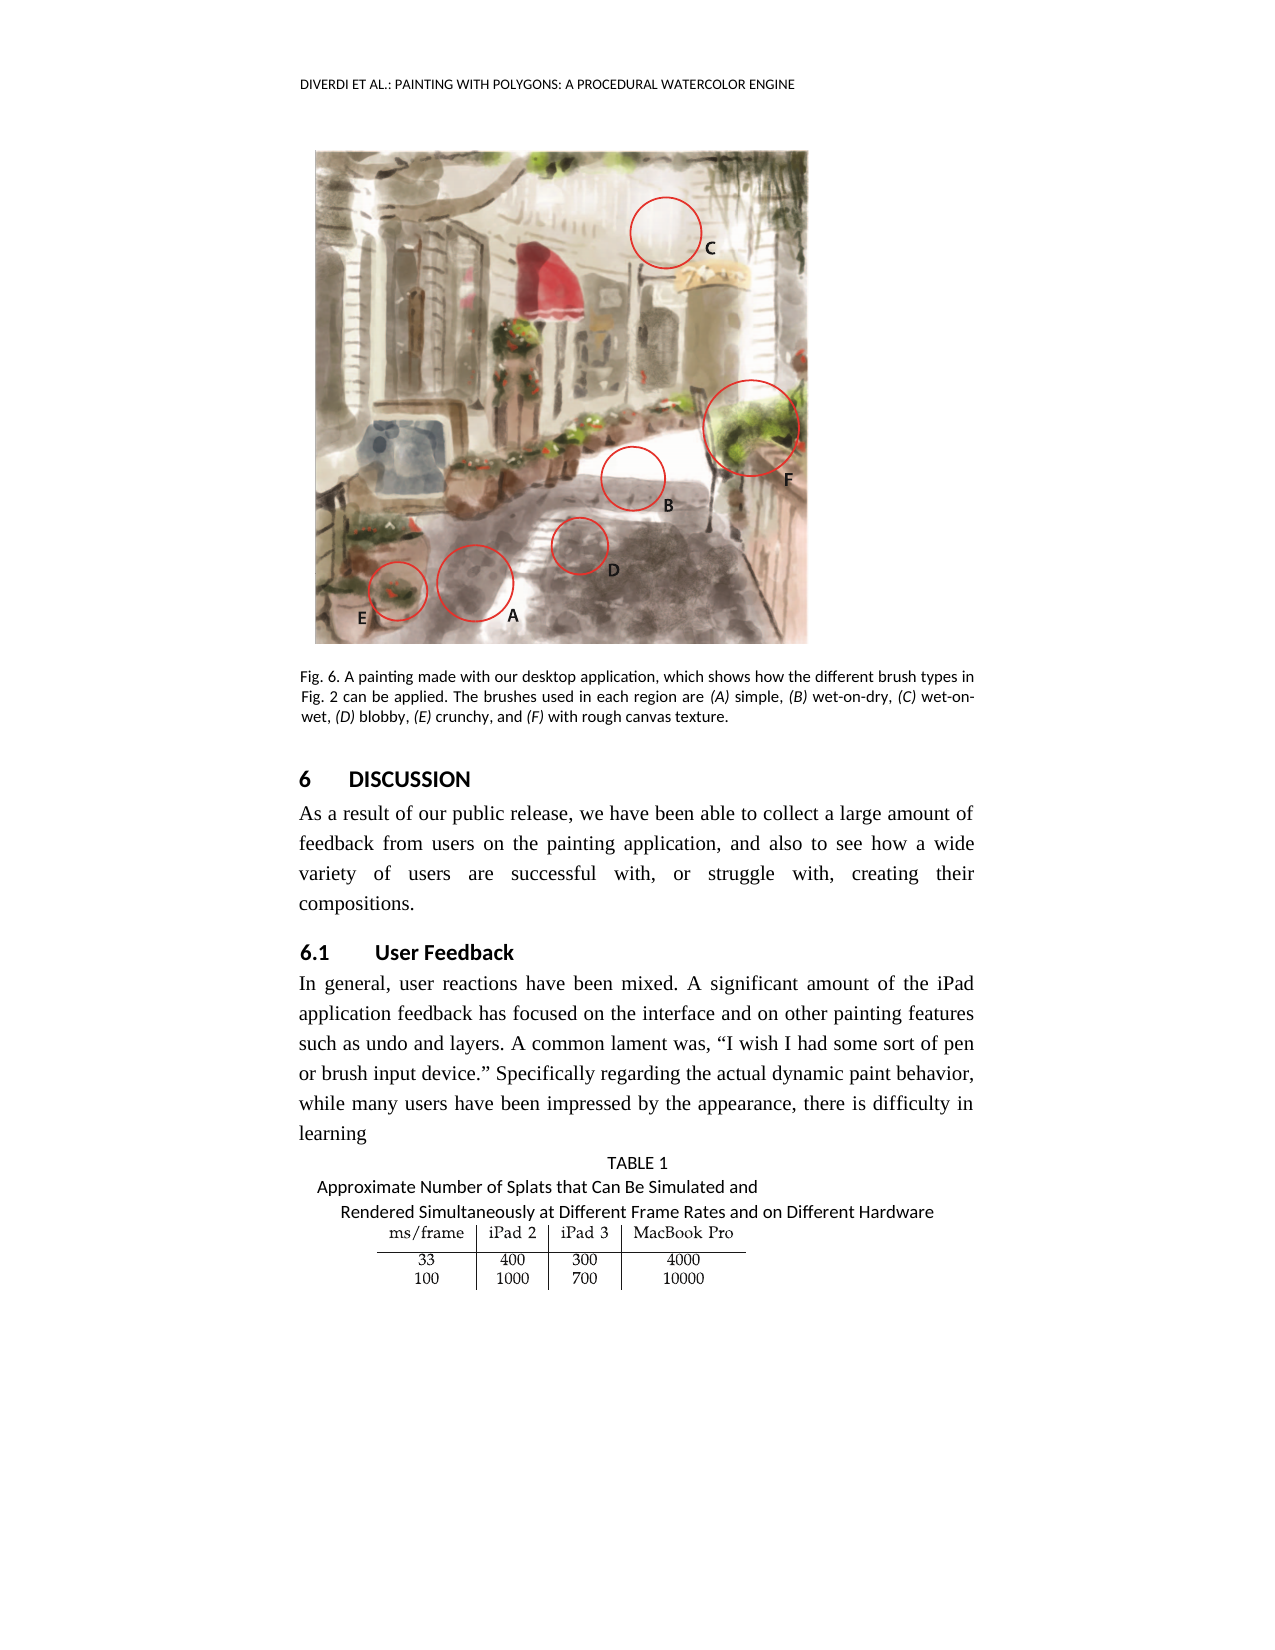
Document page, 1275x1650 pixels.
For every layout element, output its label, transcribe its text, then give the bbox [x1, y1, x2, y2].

picture [315, 149, 809, 644]
table_cell [377, 1253, 476, 1290]
table_header [622, 1225, 746, 1252]
text Approximate Number of Splats that Can Be Simulated and [317, 1176, 975, 1198]
text In general, user reactions have been mixed. A significant amount of the iPad application feedback has focused on the interface and on other painting features such as undo and layers. A common lament was, “I wish I had some sort of pen or brush input device.” Specifically regarding the actual dynamic paint behavior, while many users have been impressed by the appearance, there is difficulty in learning [298, 970, 975, 1144]
table_header [377, 1225, 476, 1252]
text TABLE 1 [300, 1151, 975, 1174]
table_header [477, 1225, 548, 1252]
text As a result of our public release, we have been able to collect a large amount of feedback from users on the painting application, and also to see how a wide variety of users are successful with, or struggle with, creating their compositions. [298, 800, 975, 914]
table_cell [477, 1253, 548, 1290]
subtitle 6 DISCUSSION [298, 764, 954, 793]
text Fig. 6. A painting made with our desktop application, which shows how the different brush types in Fig. 2 can be applied. The brushes used in each region are (A) simple, (B) wet-on-dry, (C) wet-on-wet, (D) blobby, (E) crunchy, and (F) with rough canvas texture. [300, 667, 975, 726]
subtitle 6.1 User Feedback [300, 938, 975, 966]
table_cell [622, 1253, 746, 1290]
table_cell [549, 1253, 621, 1290]
text Rendered Simultaneously at Different Frame Rates and on Different Hardware [300, 1200, 975, 1223]
table_header [549, 1225, 621, 1252]
